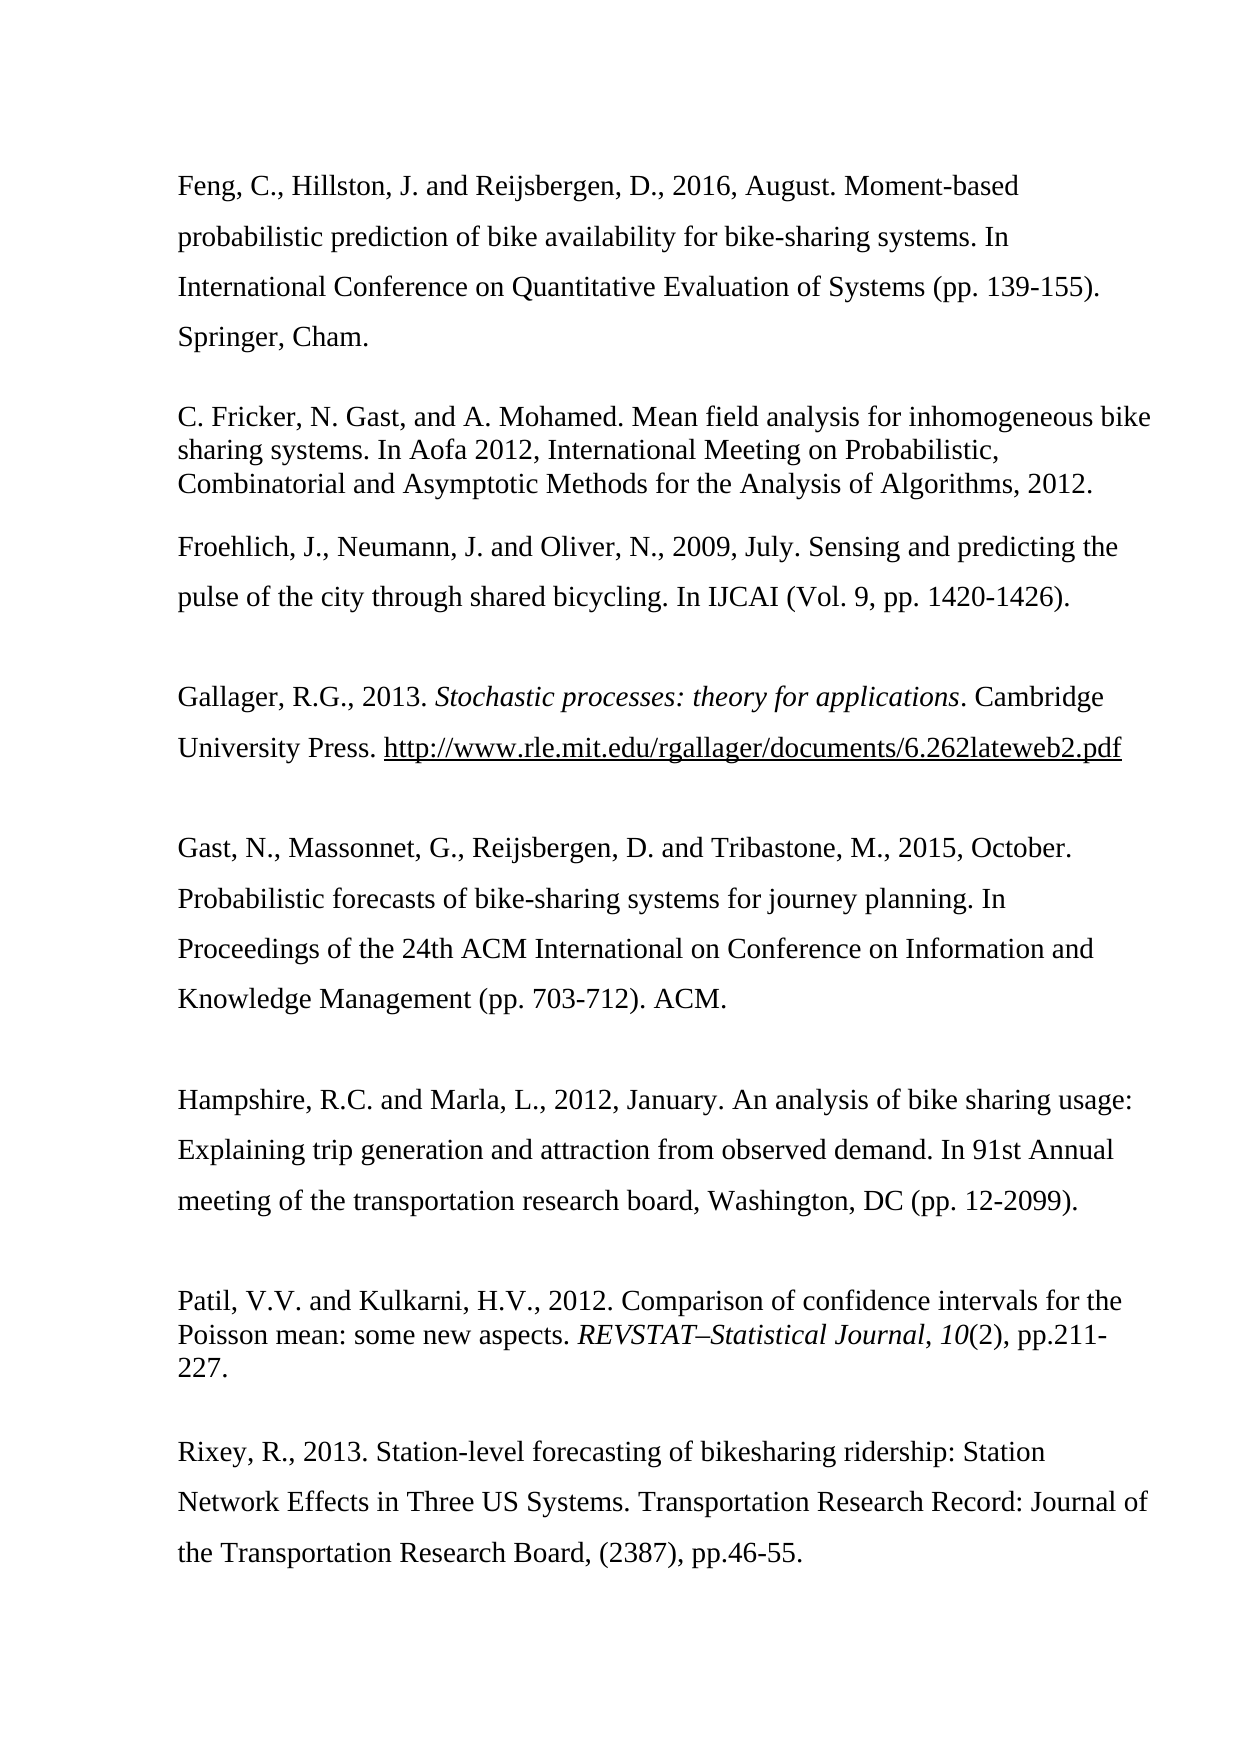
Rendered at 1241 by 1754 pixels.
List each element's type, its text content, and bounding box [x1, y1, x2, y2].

text Hampshire, R.C. and Marla, L., 2012, January. An analysis of bike sharing usage: Explaining trip generation and attraction from observed demand. In 91st Annual meeting of the transportation research board, Washington, DC (pp. 12-2099). [177, 1082, 1152, 1216]
text Patil, V.V. and Kulkarni, H.V., 2012. Comparison of confidence intervals for the Poisson mean: some new aspects. REVSTAT–Statistical Journal, 10(2), pp.211-227. [228, 1283, 1152, 1384]
text Feng, C., Hillston, J. and Reijsbergen, D., 2016, August. Moment-based probabilistic prediction of bike availability for bike-sharing systems. In International Conference on Quantitative Evaluation of Systems (pp. 139-155). Springer, Cham. [177, 168, 1152, 353]
text C. Fricker, N. Gast, and A. Mohamed. Mean field analysis for inhomogeneous bike sharing systems. In Aofa 2012, International Meeting on Probabilistic, Combinatorial and Asymptotic Methods for the Analysis of Algorithms, 2012. [177, 399, 1152, 499]
text Froehlich, J., Neumann, J. and Oliver, N., 2009, July. Sensing and predicting the pulse of the city through shared bicycling. In IJCAI (Vol. 9, pp. 1420-1426). [177, 529, 1152, 612]
text Gast, N., Massonnet, G., Reijsbergen, D. and Tribastone, M., 2015, October. Probabilistic forecasts of bike-sharing systems for journey planning. In Proceedings of the 24th ACM International on Conference on Information and Knowledge Management (pp. 703-712). ACM. [177, 831, 1152, 1015]
text Gallager, R.G., 2013. Stochastic processes: theory for applications. Cambridge University Press. http://www.rle.mit.edu/rgallager/documents/6.262lateweb2.pdf [177, 679, 1152, 763]
text Rixey, R., 2013. Station-level forecasting of bikesharing ridership: Station Network Effects in Three US Systems. Transportation Research Record: Journal of the Transportation Research Board, (2387), pp.46-55. [177, 1434, 1152, 1568]
